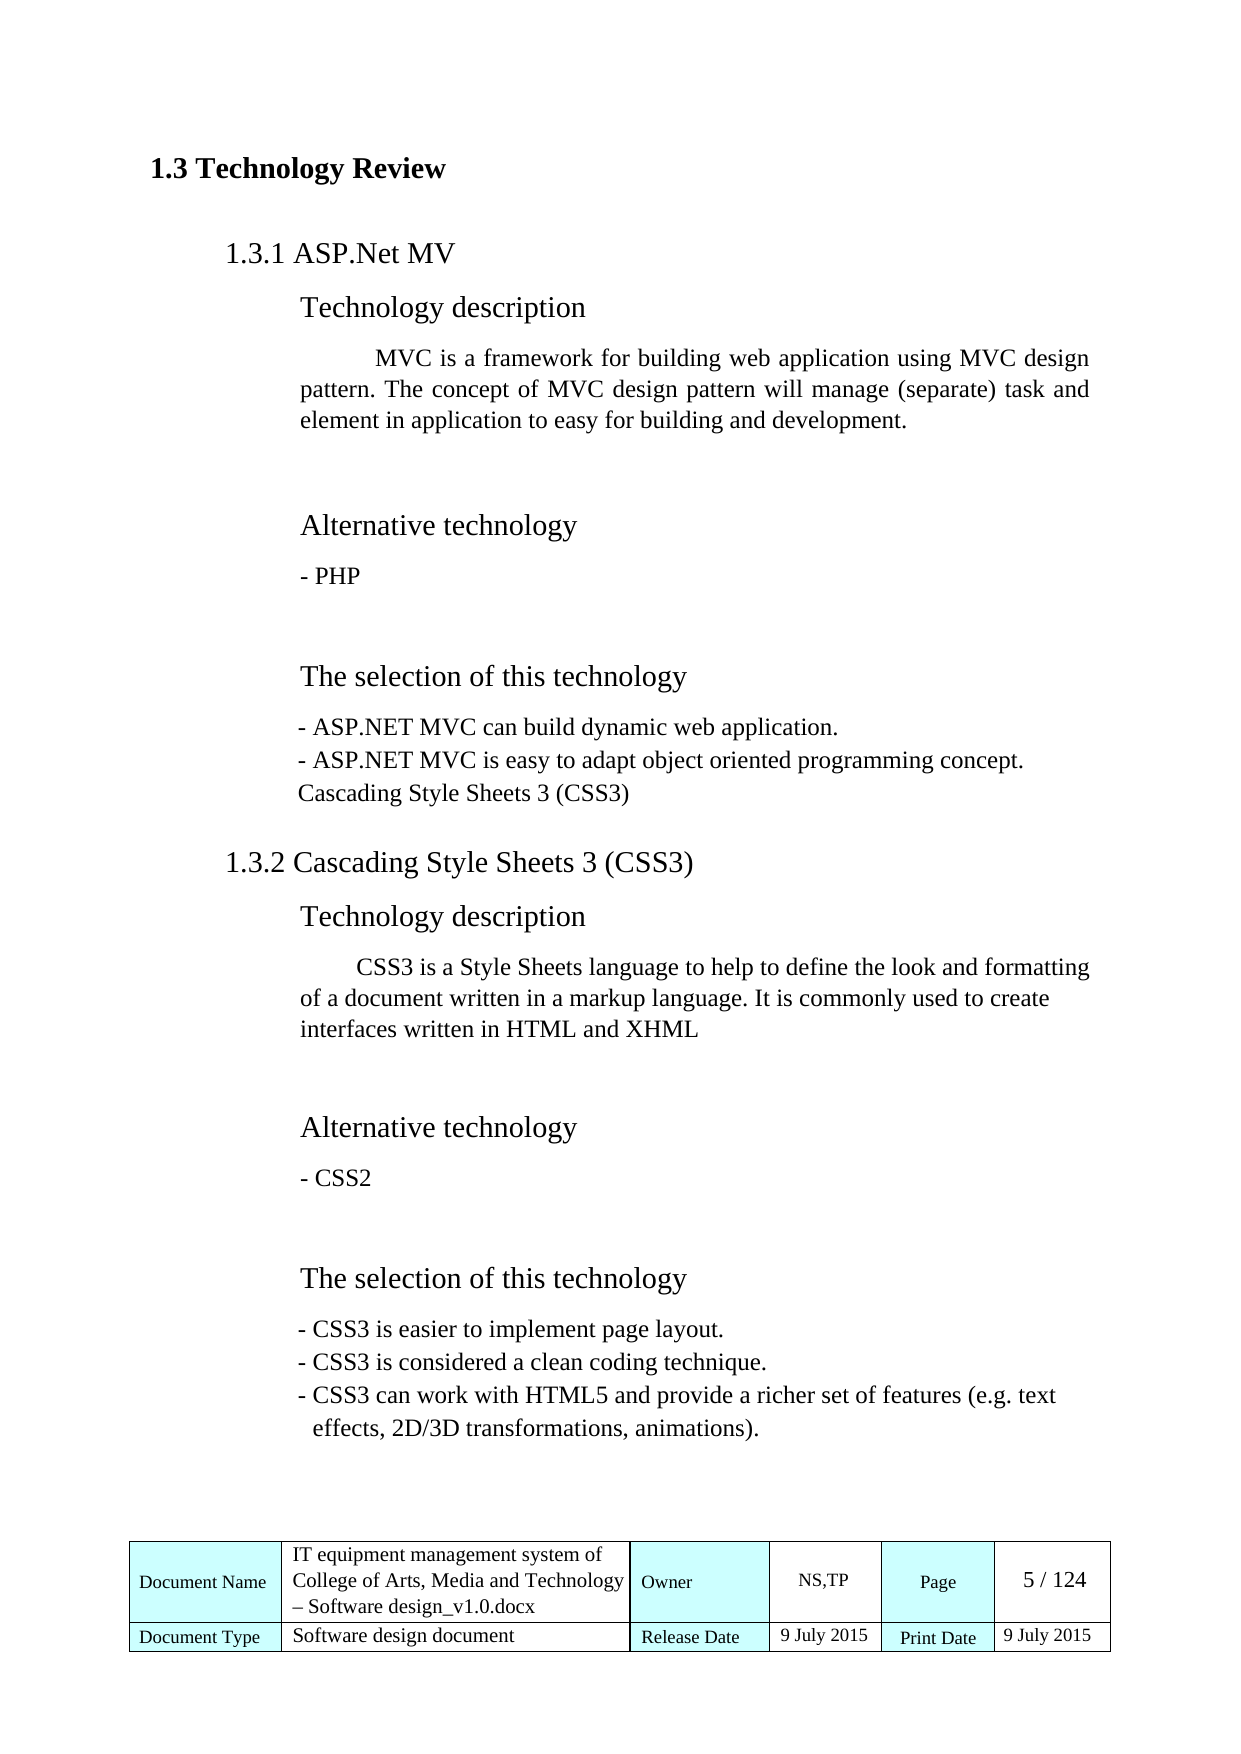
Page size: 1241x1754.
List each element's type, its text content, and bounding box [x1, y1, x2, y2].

subtitle 1.3 Technology Review [150, 150, 1090, 185]
text - CSS2 [150, 1163, 1090, 1192]
text 1.3.2 Cascading Style Sheets 3 (CSS3) [150, 844, 1090, 878]
list CSS3 is easier to implement page layout. [298, 1314, 1090, 1343]
text Alternative technology [225, 1109, 1090, 1144]
text Alternative technology [225, 507, 1090, 542]
text Technology description [225, 898, 1090, 933]
text Cascading Style Sheets 3 (CSS3) [262, 778, 1090, 807]
text MVC is a framework for building web application using MVC design pattern. The concept of MVC design pattern will manage (separate) task and element in application to easy for building and development. [300, 343, 1090, 434]
text CSS3 is a Style Sheets language to help to define the look and formatting of a document written in a markup language. It is commonly used to create interfaces written in HTML and XHML [300, 952, 1090, 1043]
list CSS3 can work with HTML5 and provide a richer set of features (e.g. text effects, 2D/3D transformations, animations). [298, 1380, 1090, 1442]
list ASP.NET MVC is easy to adapt object oriented programming concept. [298, 745, 1090, 773]
text - PHP [150, 561, 1090, 590]
text Technology description [225, 289, 1090, 324]
text The selection of this technology [225, 1260, 1090, 1295]
text The selection of this technology [225, 658, 1090, 692]
list ASP.NET MVC can build dynamic web application. [298, 712, 1090, 741]
text 1.3.1 ASP.Net MV [150, 235, 1090, 270]
list CSS3 is considered a clean coding technique. [298, 1347, 1090, 1376]
